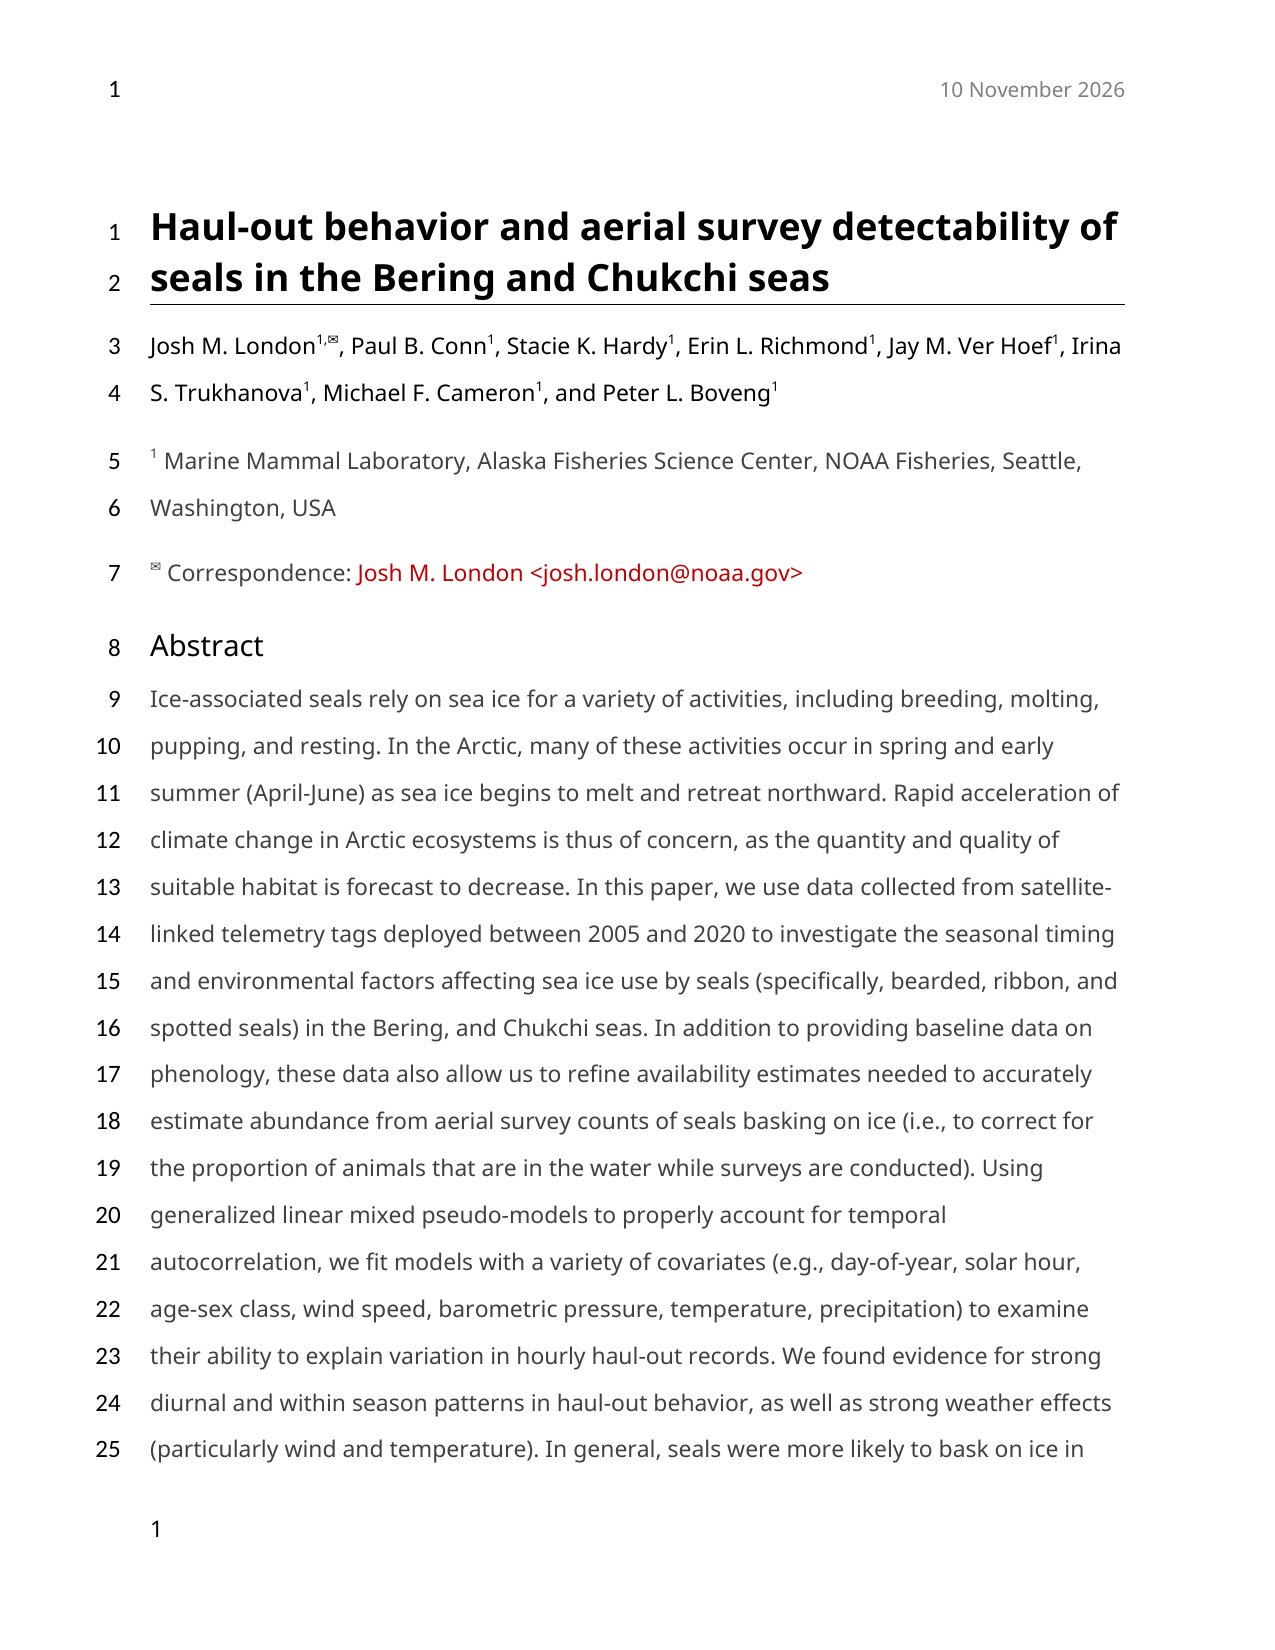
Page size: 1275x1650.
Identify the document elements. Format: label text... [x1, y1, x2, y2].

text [150, 683, 1125, 1465]
title Haul-out behavior and aerial survey detectability of seals in the Bering and Chukchi seas [150, 200, 1125, 304]
text 1 Marine Mammal Laboratory, Alaska Fisheries Science Center, NOAA Fisheries, Seattle, Washington, USA [150, 445, 1125, 523]
subtitle Abstract [150, 625, 1125, 665]
text Josh M. London1,✉, Paul B. Conn1, Stacie K. Hardy1, Erin L. Richmond1, Jay M. Ver Hoef1, Irina S. Trukhanova1, Michael F. Cameron1, and Peter L. Boveng1 [150, 330, 1125, 408]
text ✉ Correspondence: Josh M. London <> [150, 557, 1125, 588]
